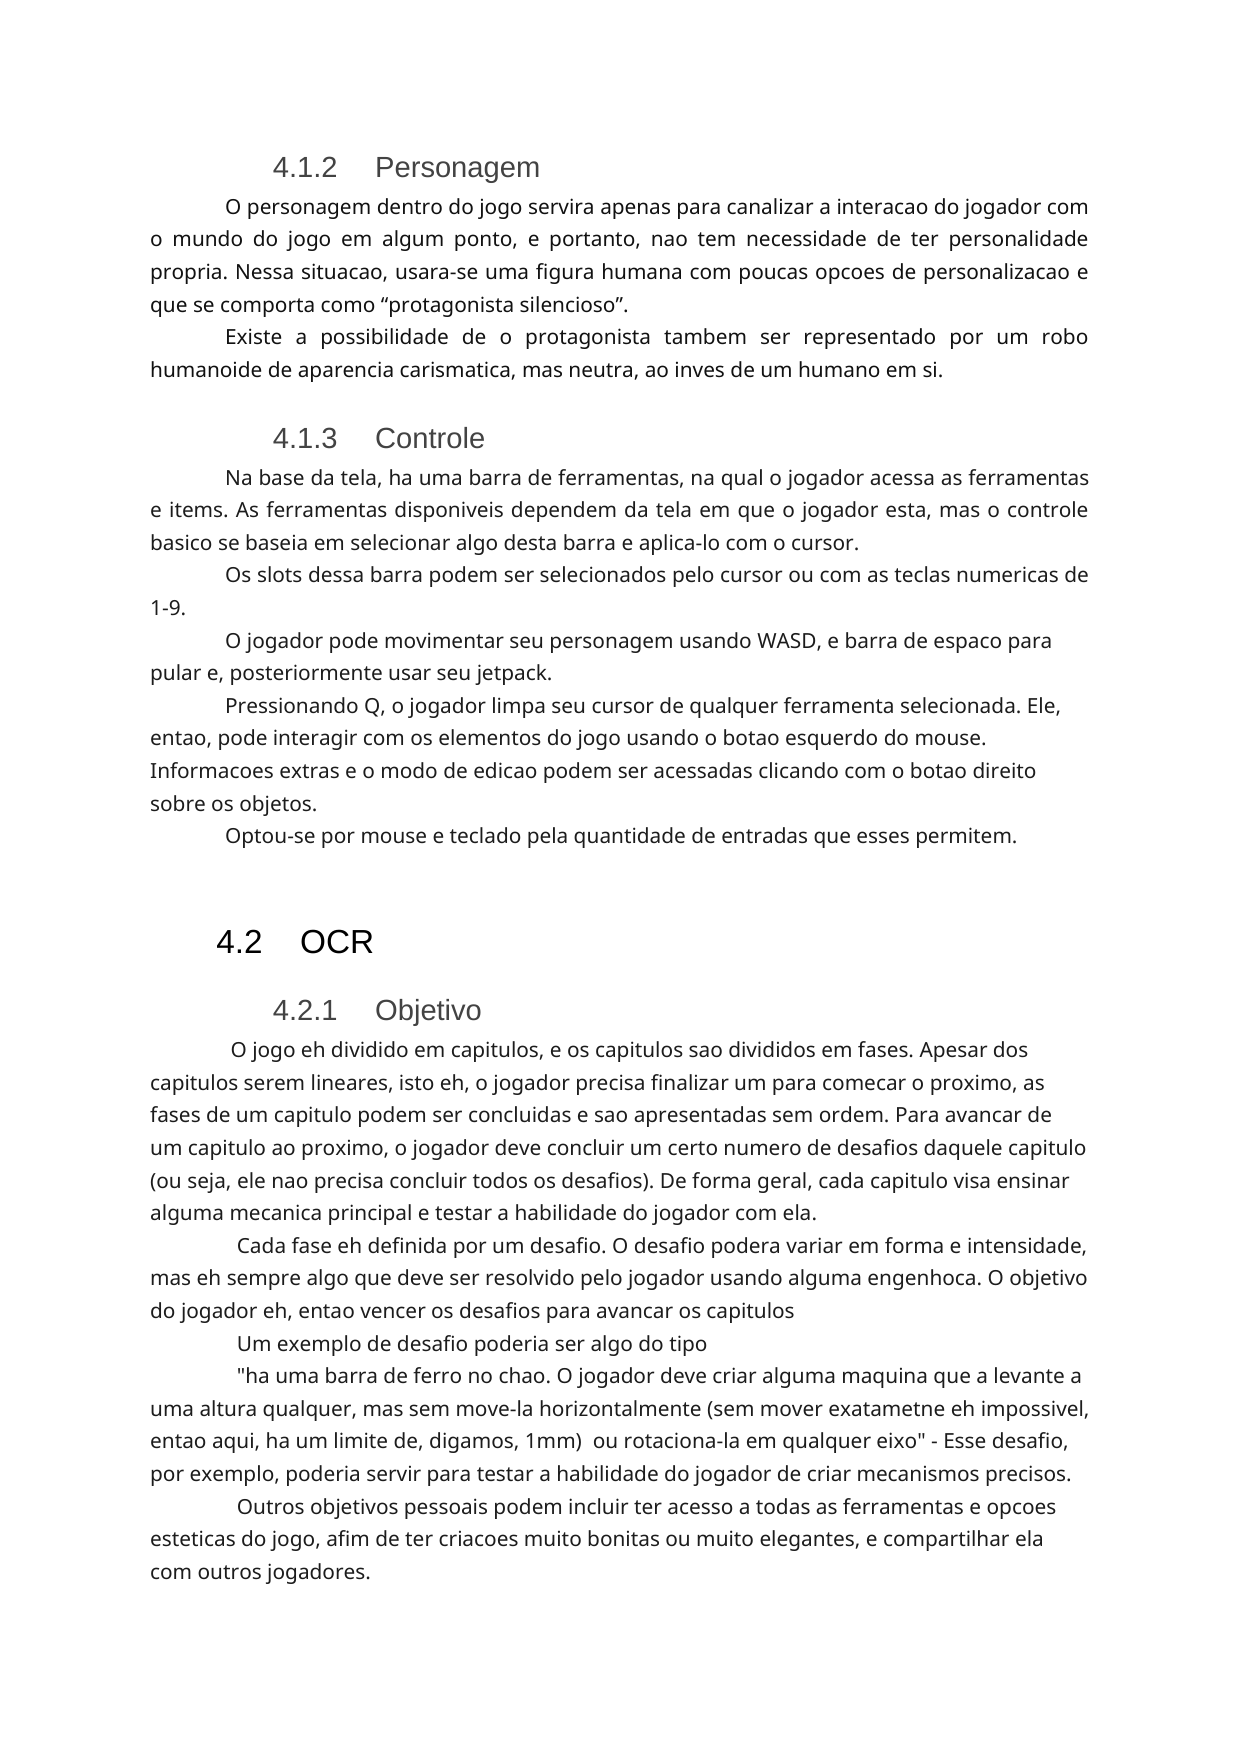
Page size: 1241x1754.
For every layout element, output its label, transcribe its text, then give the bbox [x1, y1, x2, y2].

text Optou-se por mouse e teclado pela quantidade de entradas que esses permitem. [150, 821, 1090, 850]
text Pressionando Q, o jogador limpa seu cursor de qualquer ferramenta selecionada. Ele, entao, pode interagir com os elementos do jogo usando o botao esquerdo do mouse. Informacoes extras e o modo de edicao podem ser acessadas clicando com o botao direito sobre os objetos. [150, 691, 1090, 817]
text Na base da tela, ha uma barra de ferramentas, na qual o jogador acessa as ferramentas e items. As ferramentas disponiveis dependem da tela em que o jogador esta, mas o controle basico se baseia em selecionar algo desta barra e aplica-lo com o cursor. [150, 463, 1090, 556]
text Os slots dessa barra podem ser selecionados pelo cursor ou com as teclas numericas de 1-9. [150, 561, 1090, 622]
text Cada fase eh definida por um desafio. O desafio podera variar em forma e intensidade, mas eh sempre algo que deve ser resolvido pelo jogador usando alguma engenhoca. O objetivo do jogador eh, entao vencer os desafios para avancar os capitulos [150, 1231, 1090, 1324]
text O jogo eh dividido em capitulos, e os capitulos sao divididos em fases. Apesar dos capitulos serem lineares, isto eh, o jogador precisa finalizar um para comecar o proximo, as fases de um capitulo podem ser concluidas e sao apresentadas sem ordem. Para avancar de um capitulo ao proximo, o jogador deve concluir um certo numero de desafios daquele capitulo (ou seja, ele nao precisa concluir todos os desafios). De forma geral, cada capitulo visa ensinar alguma mecanica principal e testar a habilidade do jogador com ela. [150, 1035, 1090, 1227]
text "ha uma barra de ferro no chao. O jogador deve criar alguma maquina que a levante a uma altura qualquer, mas sem move-la horizontalmente (sem mover exatametne eh impossivel, entao aqui, ha um limite de, digamos, 1mm) ou rotaciona-la em qualquer eixo" - Esse desafio, por exemplo, poderia servir para testar a habilidade do jogador de criar mecanismos precisos. [150, 1361, 1090, 1488]
text Outros objetivos pessoais podem incluir ter acesso a todas as ferramentas e opcoes esteticas do jogo, afim de ter criacoes muito bonitas ou muito elegantes, e compartilhar ela com outros jogadores. [150, 1492, 1090, 1585]
subtitle Controle [337, 421, 1090, 454]
text Um exemplo de desafio poderia ser algo do tipo [150, 1329, 1090, 1357]
text O personagem dentro do jogo servira apenas para canalizar a interacao do jogador com o mundo do jogo em algum ponto, e portanto, nao tem necessidade de ter personalidade propria. Nessa situacao, usara-se uma figura humana com poucas opcoes de personalizacao e que se comporta como “protagonista silencioso”. [150, 192, 1090, 318]
subtitle Personagem [337, 150, 1090, 183]
text O jogador pode movimentar seu personagem usando WASD, e barra de espaco para pular e, posteriormente usar seu jetpack. [150, 626, 1090, 687]
subtitle OCR [262, 922, 1090, 960]
text Existe a possibilidade de o protagonista tambem ser representado por um robo humanoide de aparencia carismatica, mas neutra, ao inves de um humano em si. [150, 322, 1090, 383]
subtitle Objetivo [337, 993, 1090, 1027]
